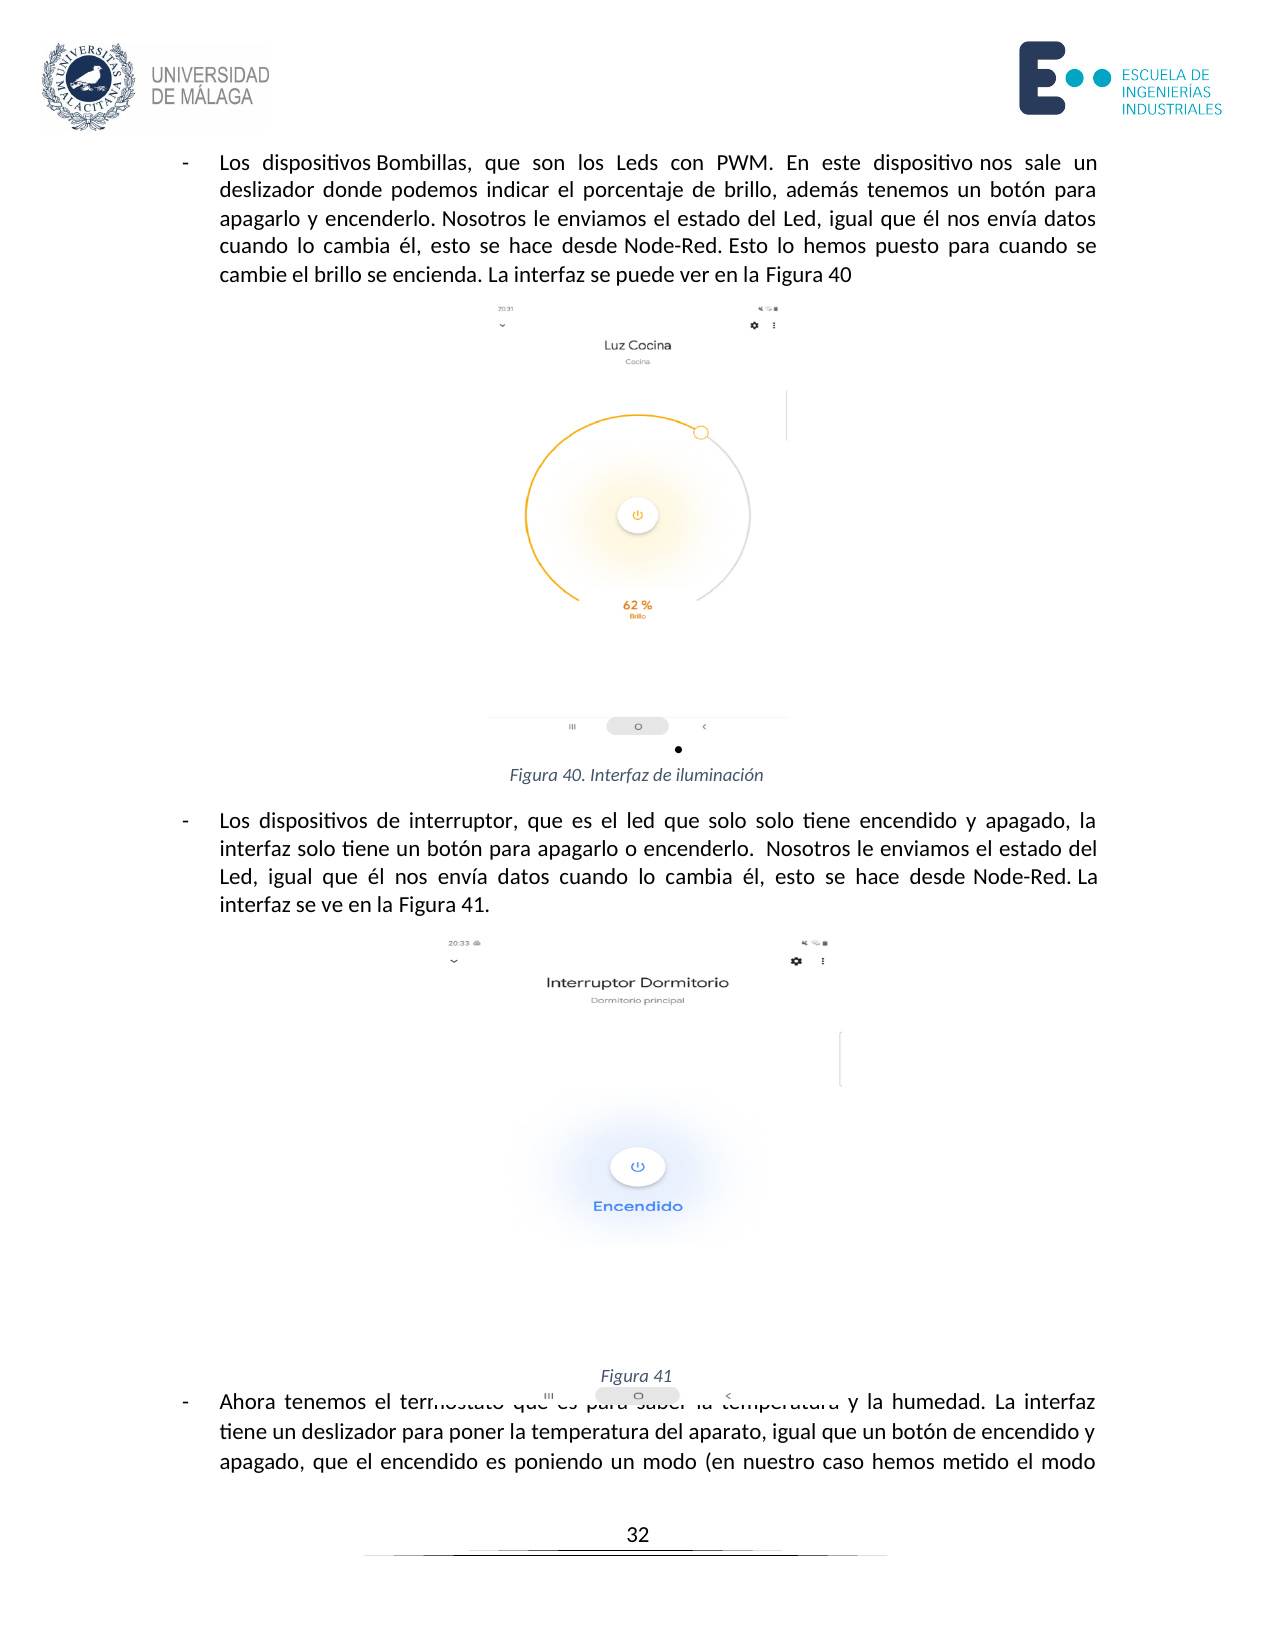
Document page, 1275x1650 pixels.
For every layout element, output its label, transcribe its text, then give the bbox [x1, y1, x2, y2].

picture [433, 938, 842, 1364]
picture [487, 305, 788, 735]
list Los dispositivos Bombillas, que son los Leds con PWM. En este dispositivo nos sale un deslizador donde podemos indicar el porcentaje de brillo, además tenemos un botón para apagarlo y encenderlo. Nosotros le enviamos el estado del Led, igual que él nos envía datos cuando lo cambia él, esto se hace desde Node-Red. Esto lo hemos puesto para cuando se cambie el brillo se encienda. La interfaz se puede ver en la Figura 40 [182, 148, 1098, 288]
picture [433, 1387, 842, 1405]
picture [999, 21, 1242, 135]
picture [41, 43, 269, 131]
list Los dispositivos de interruptor, que es el led que solo solo tiene encendido y apagado, la interfaz solo tiene un botón para apagarlo o encenderlo. Nosotros le enviamos el estado del Led, igual que él nos envía datos cuando lo cambia él, esto se hace desde Node-Red. La interfaz se ve en la Figura 41. [182, 806, 1098, 918]
